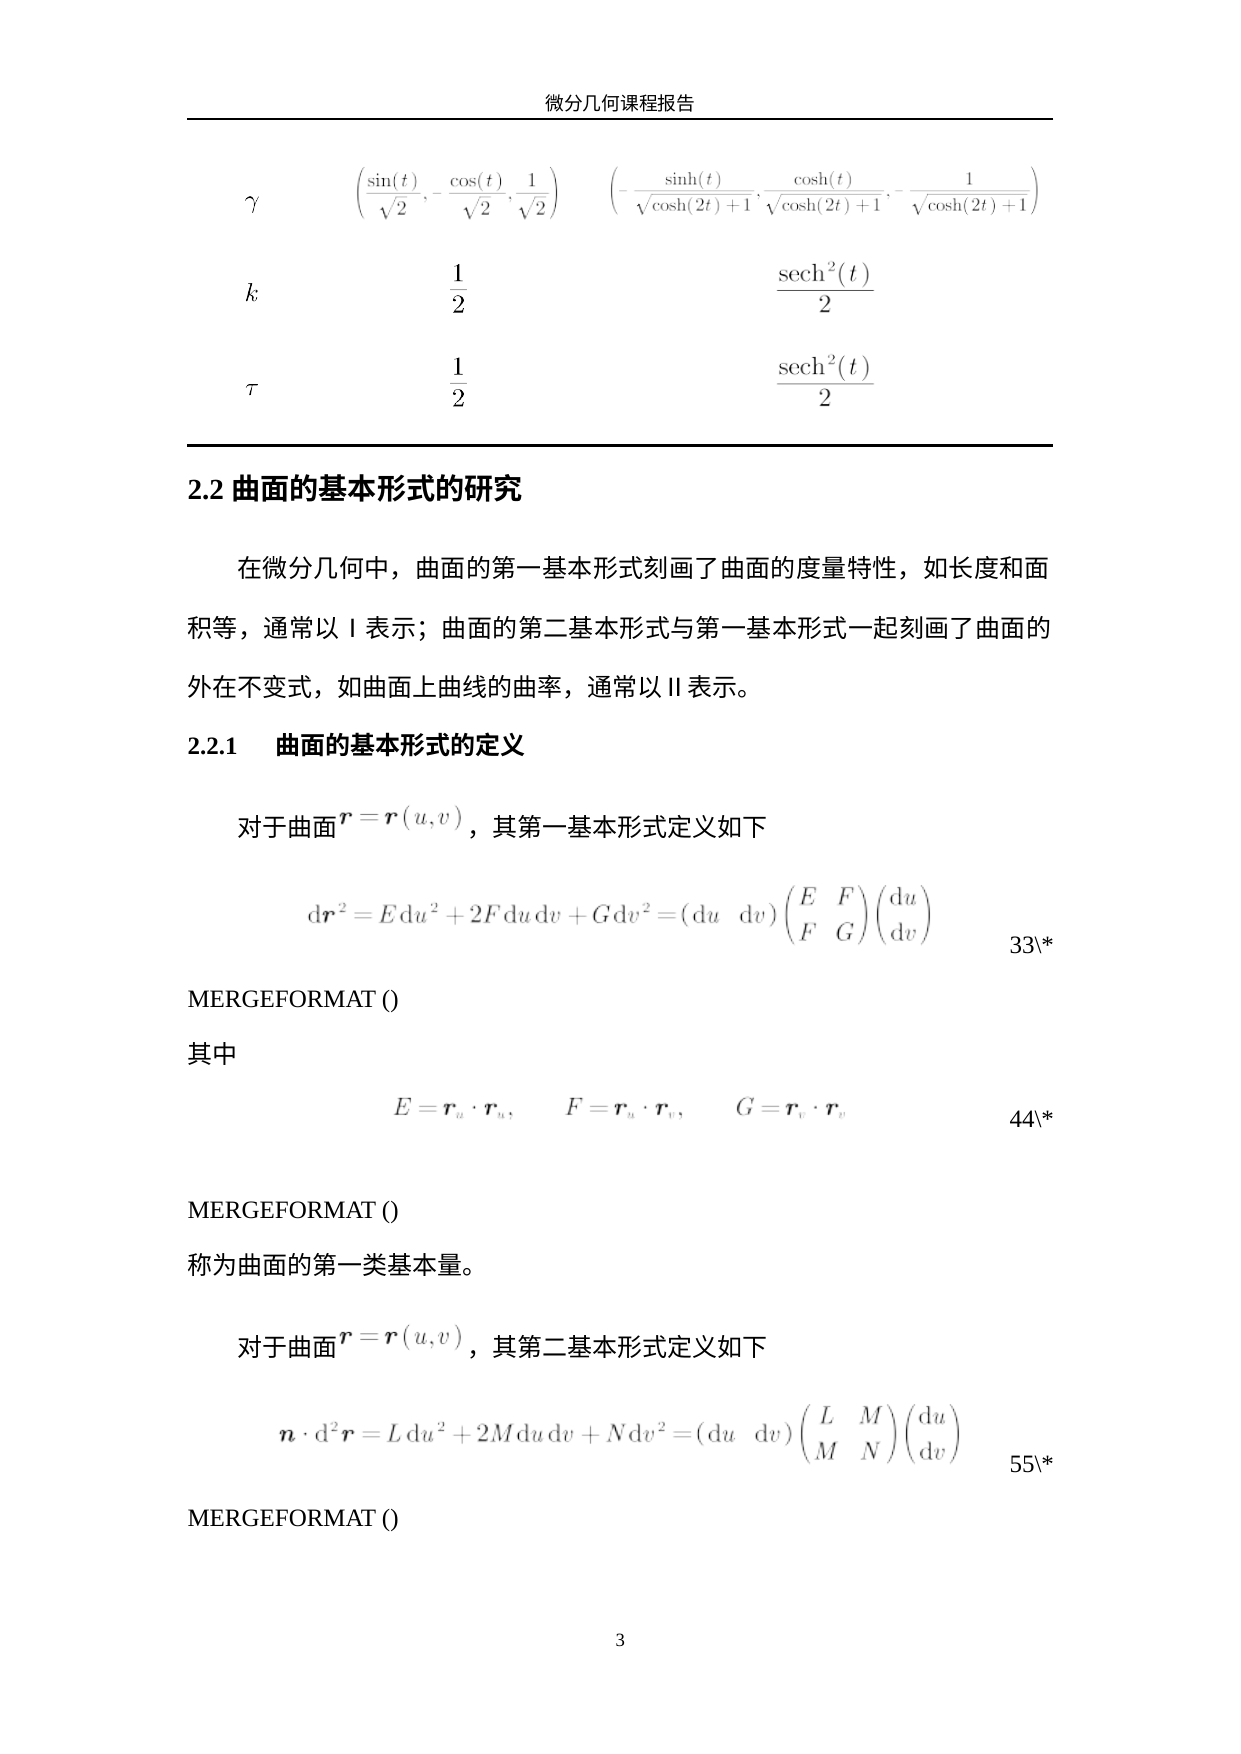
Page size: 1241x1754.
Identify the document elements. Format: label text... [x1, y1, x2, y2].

text 称为曲面的第一类基本量。 [187, 1243, 1053, 1283]
table_cell [187, 350, 319, 443]
table_cell [597, 256, 1053, 350]
subtitle 曲面的基本形式的研究 [187, 447, 1053, 526]
subtitle 曲面的基本形式的定义 [187, 724, 1053, 764]
table_cell [597, 163, 1053, 256]
table_cell [187, 256, 319, 350]
table_cell [187, 163, 319, 256]
text 对于曲面，其第一基本形式定义如下 [187, 782, 1053, 861]
text 其中 [187, 1032, 1053, 1072]
table_cell [597, 350, 1053, 443]
text 对于曲面，其第二基本形式定义如下 [187, 1301, 1053, 1381]
text 在微分几何中，曲面的第一基本形式刻画了曲面的度量特性，如长度和面积等，通常以Ⅰ表示；曲面的第二基本形式与第一基本形式一起刻画了曲面的外在不变式，如曲面上曲线的曲率，通常以Ⅱ表示。 [187, 547, 1053, 706]
table_cell [319, 163, 597, 256]
table_cell [319, 256, 597, 350]
table_cell [319, 350, 597, 443]
